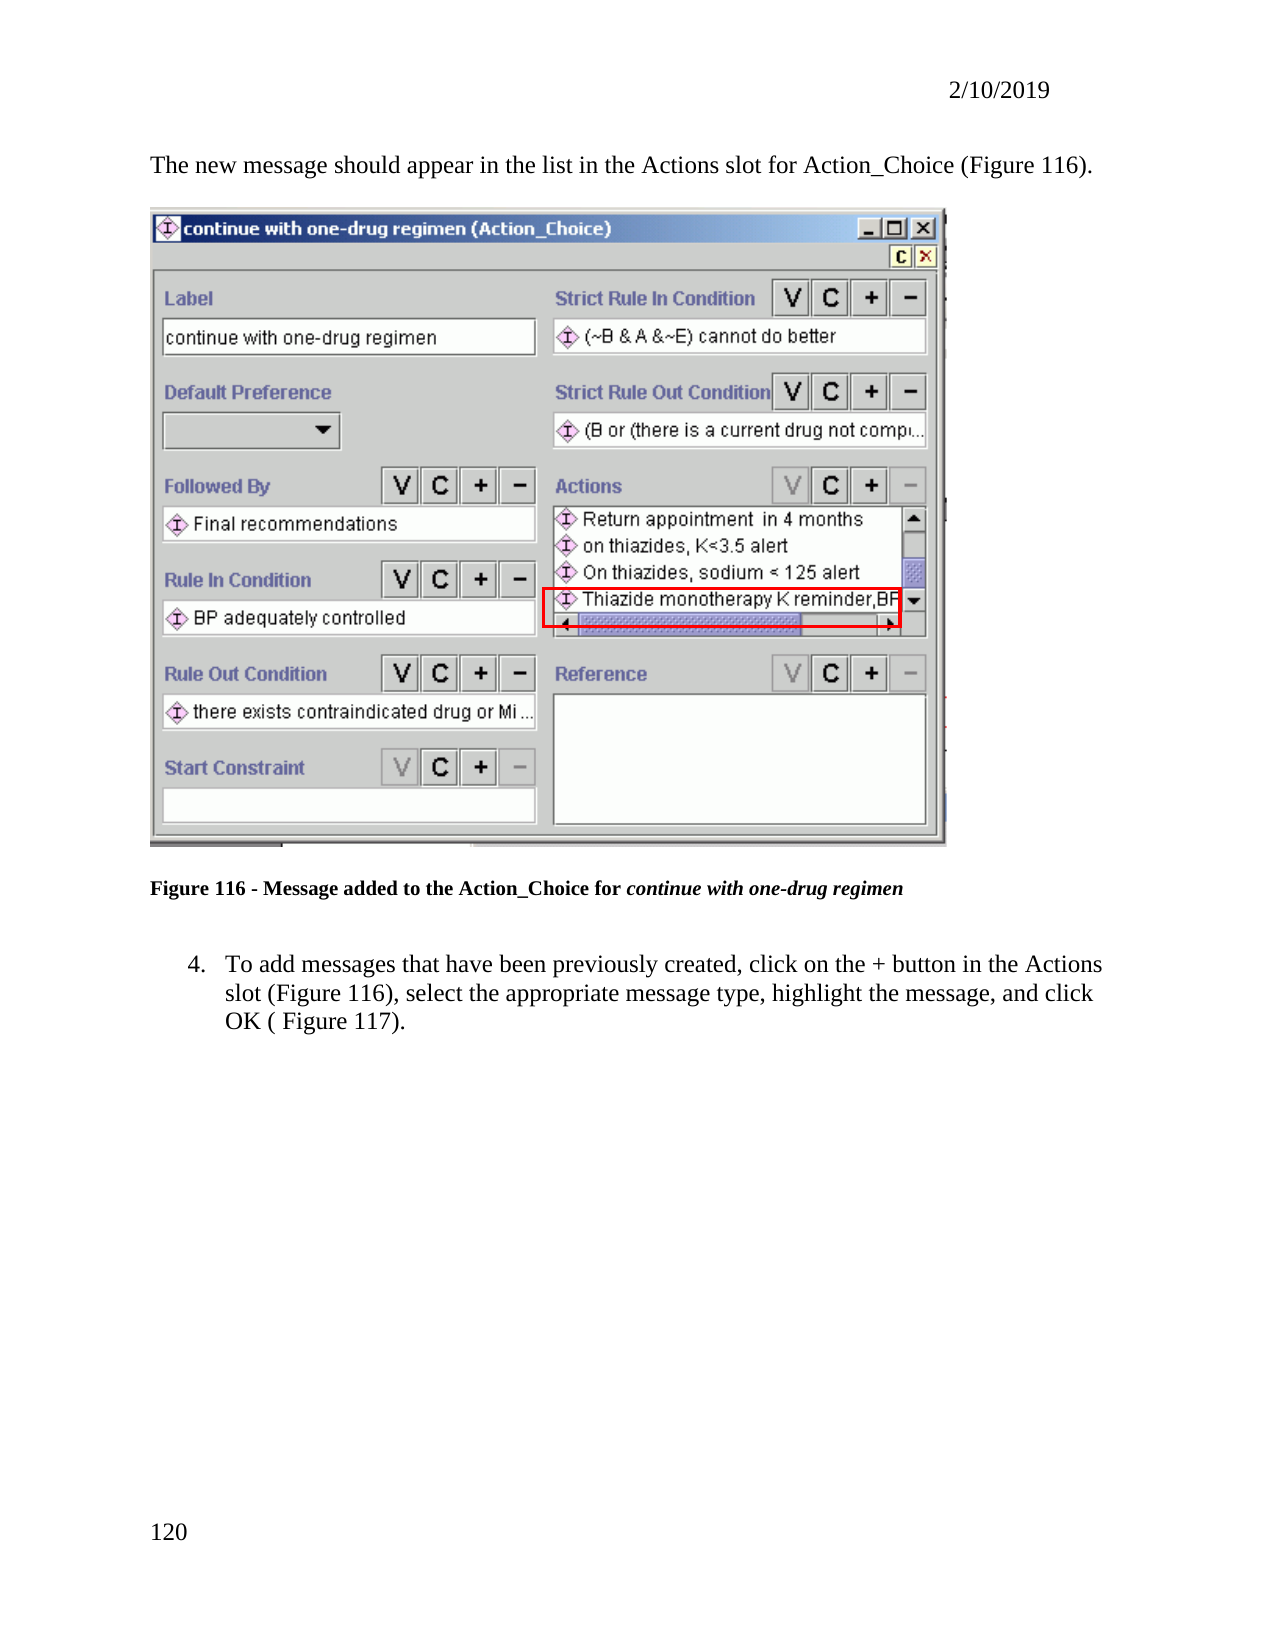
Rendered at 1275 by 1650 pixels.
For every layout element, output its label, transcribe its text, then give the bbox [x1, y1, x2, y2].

picture [150, 207, 947, 847]
